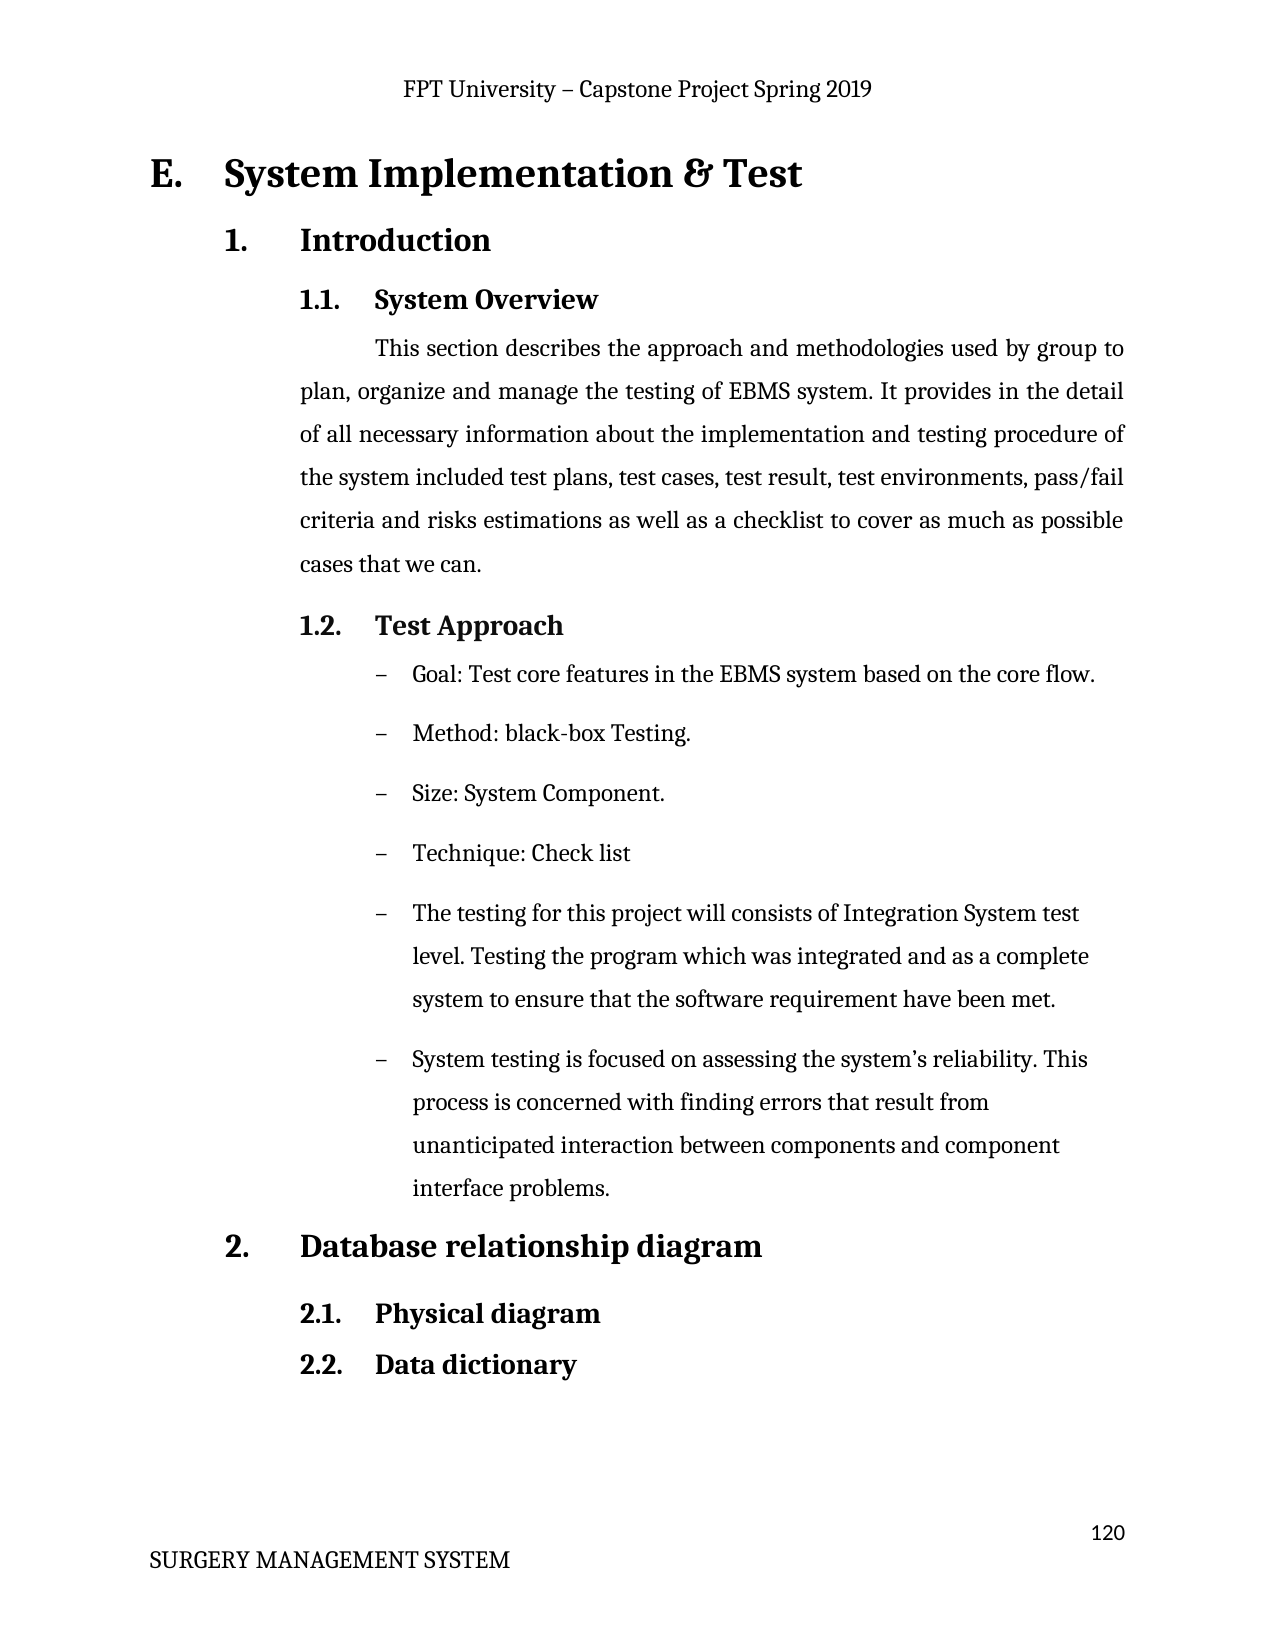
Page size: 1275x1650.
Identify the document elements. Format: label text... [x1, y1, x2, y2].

list System Implementation & Test [150, 150, 1125, 198]
subtitle 2.2. Data dictionary [300, 1348, 1125, 1382]
text – Size: System Component. [375, 779, 1125, 808]
text – The testing for this project will consists of Integration System test level. Testing the program which was integrated and as a complete system to ensure that the software requirement have been met. [375, 899, 1125, 1014]
text This section describes the approach and methodologies used by group to plan, organize and manage the testing of EBMS system. It provides in the detail of all necessary information about the implementation and testing procedure of the system included test plans, test cases, test result, test environments, pass/fail criteria and risks estimations as well as a checklist to cover as much as possible cases that we can. [300, 334, 1125, 578]
subtitle 1.1. System Overview [300, 283, 1125, 317]
list – Method: black-box Testing. [375, 719, 1125, 748]
text – System testing is focused on assessing the system’s reliability. This process is concerned with finding errors that result from unanticipated interaction between components and component interface problems. [375, 1045, 1125, 1203]
subtitle Introduction [225, 222, 1125, 260]
subtitle 1.2. Test Approach [300, 609, 1125, 643]
text – Goal: Test core features in the EBMS system based on the core flow. [375, 659, 1125, 688]
subtitle Database relationship diagram [225, 1228, 1125, 1266]
text – Technique: Check list [375, 839, 1125, 868]
subtitle 2.1. Physical diagram [300, 1298, 1125, 1331]
